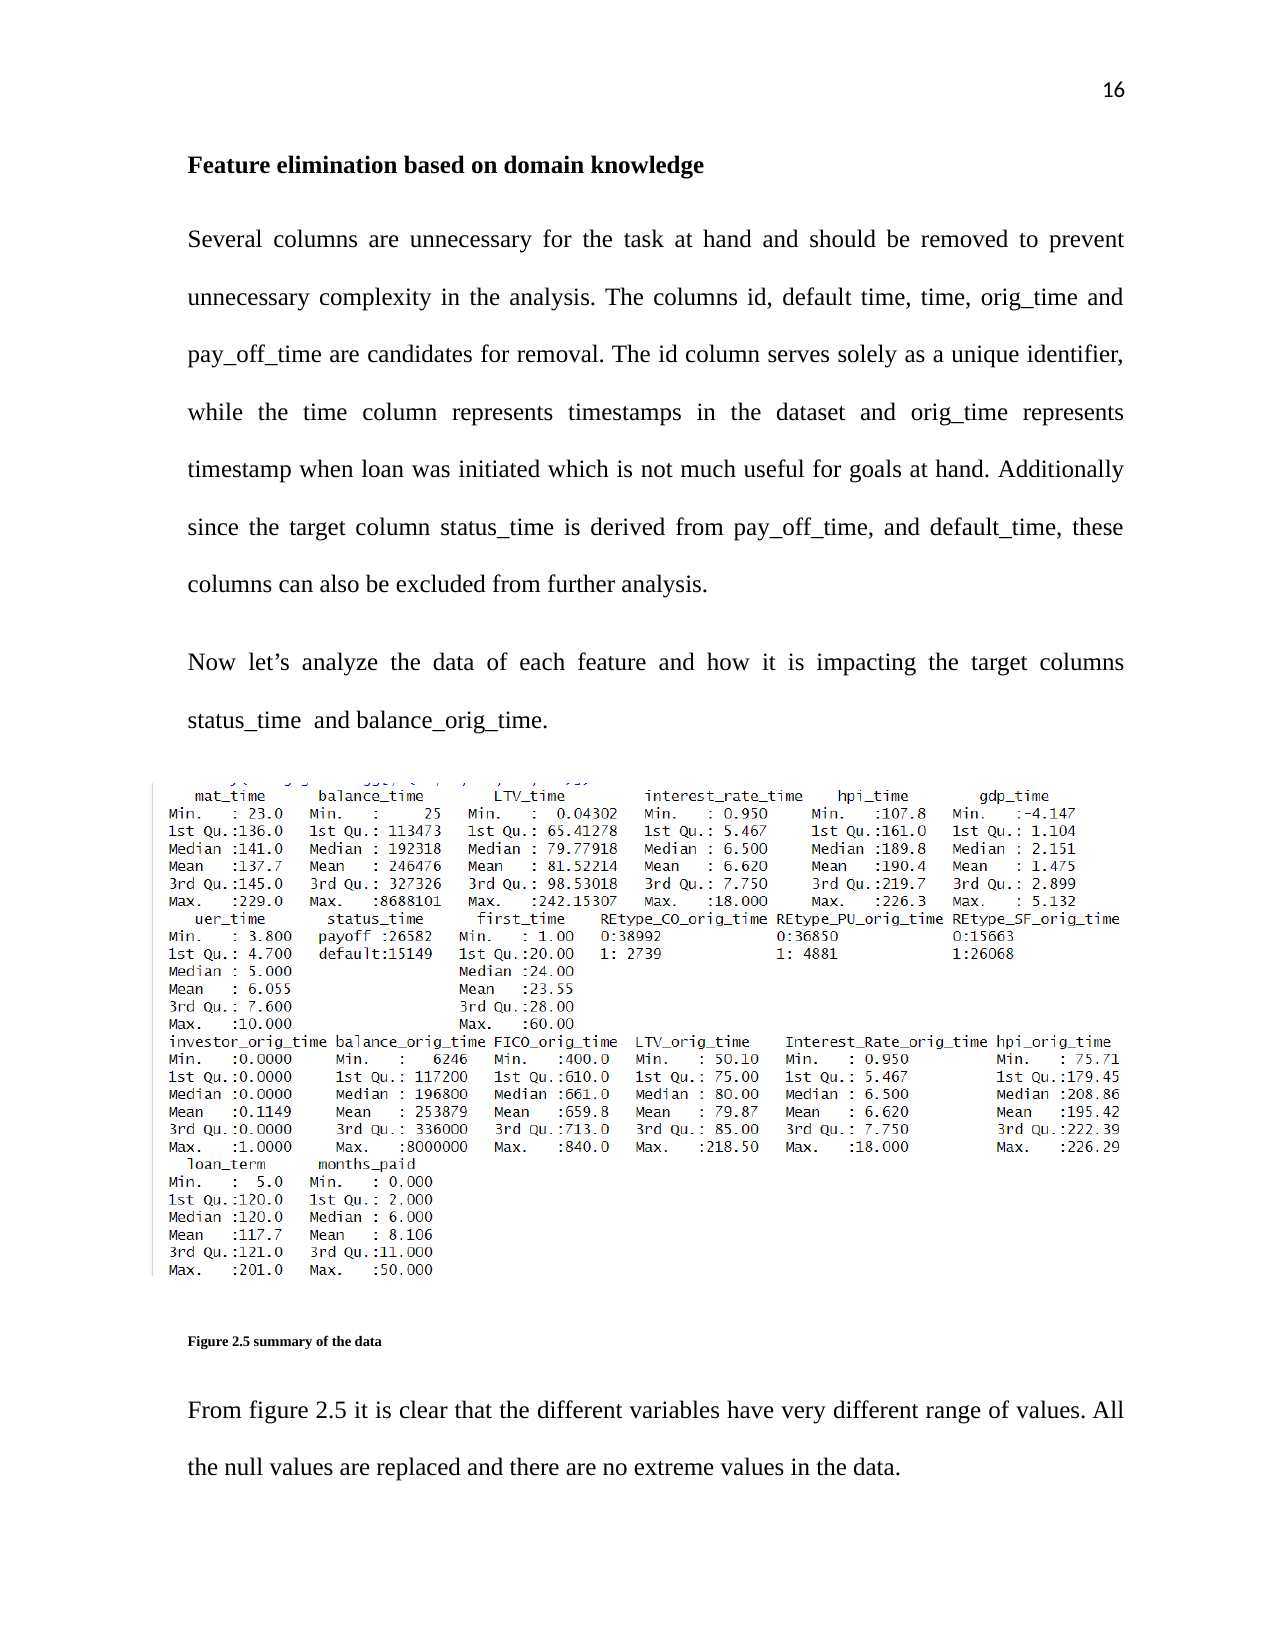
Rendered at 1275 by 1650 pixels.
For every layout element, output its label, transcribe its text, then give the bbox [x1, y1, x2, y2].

text Several columns are unnecessary for the task at hand and should be removed to prevent unnecessary complexity in the analysis. The columns id, default time, time, orig_time and pay_off_time are candidates for removal. The id column serves solely as a unique identifier, while the time column represents timestamps in the dataset and orig_time represents timestamp when loan was initiated which is not much useful for goals at hand. Additionally since the target column status_time is derived from pay_off_time, and default_time, these columns can also be excluded from further analysis. [187, 224, 1125, 598]
text Now let’s analyze the data of each feature and how it is impacting the target columns status_time and balance_orig_time. [187, 647, 1125, 734]
text Feature elimination based on domain knowledge [187, 150, 1125, 179]
picture [150, 783, 1125, 1276]
text Figure 2.5 summary of the data [187, 1321, 1125, 1349]
text From figure 2.5 it is clear that the different variables have very different range of values. All the null values are replaced and there are no extreme values in the data. [187, 1395, 1125, 1481]
